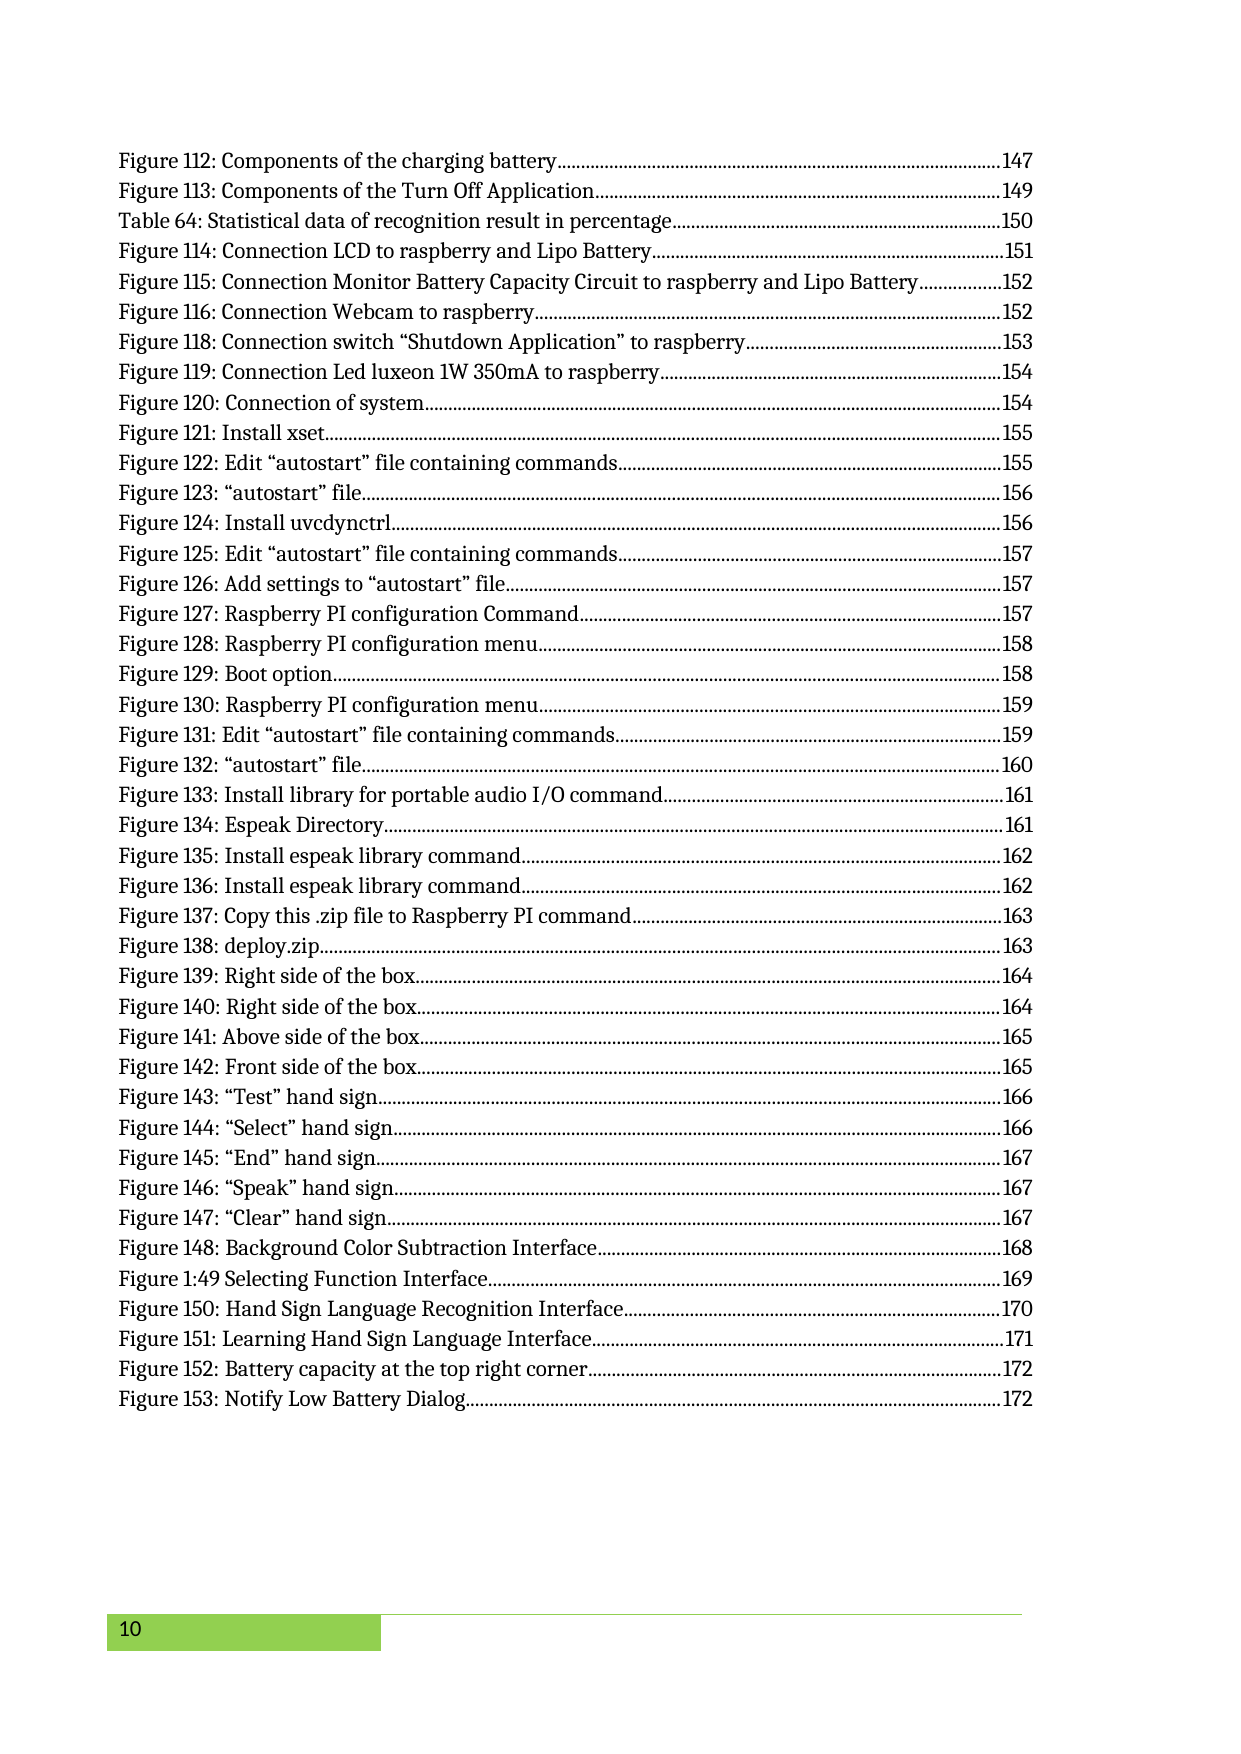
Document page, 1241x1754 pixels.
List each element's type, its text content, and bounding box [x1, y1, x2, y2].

text Figure 150: Hand Sign Language Recognition Interface 170 [118, 1296, 1033, 1322]
text Figure 140: Right side of the box 164 [118, 993, 1033, 1020]
text Figure 144: “Select” hand sign 166 [118, 1114, 1033, 1141]
text Figure 139: Right side of the box 164 [118, 963, 1033, 990]
text Figure 114: Connection LCD to raspberry and Lipo Battery 151 [118, 238, 1033, 265]
text Figure 116: Connection Webcam to raspberry 152 [118, 299, 1033, 325]
text Figure 134: Espeak Directory 161 [118, 812, 1033, 839]
text Figure 141: Above side of the box 165 [118, 1024, 1033, 1050]
text Figure 118: Connection switch “Shutdown Application” to raspberry 153 [118, 329, 1033, 355]
text Figure 131: Edit “autostart” file containing commands 159 [118, 722, 1033, 748]
text Figure 1:49 Selecting Function Interface 169 [118, 1265, 1033, 1292]
text Figure 135: Install espeak library command 162 [118, 842, 1033, 869]
text Figure 142: Front side of the box 165 [118, 1054, 1033, 1080]
text Figure 148: Background Color Subtraction Interface 168 [118, 1235, 1033, 1262]
text Figure 147: “Clear” hand sign 167 [118, 1205, 1033, 1231]
text Figure 143: “Test” hand sign 166 [118, 1084, 1033, 1111]
text Figure 129: Boot option 158 [118, 661, 1033, 688]
text Figure 126: Add settings to “autostart” file 157 [118, 571, 1033, 597]
text Table 64: Statistical data of recognition result in percentage 150 [118, 208, 1033, 234]
text Figure 125: Edit “autostart” file containing commands 157 [118, 540, 1033, 567]
text Figure 120: Connection of system 154 [118, 389, 1033, 416]
text Figure 123: “autostart” file 156 [118, 480, 1033, 506]
text Figure 138: deploy.zip 163 [118, 933, 1033, 959]
text Figure 130: Raspberry PI configuration menu 159 [118, 691, 1033, 718]
text Figure 122: Edit “autostart” file containing commands 155 [118, 450, 1033, 476]
text Figure 153: Notify Low Battery Dialog 172 [118, 1386, 1033, 1413]
text Figure 133: Install library for portable audio I/O command 161 [118, 782, 1033, 808]
text Figure 119: Connection Led luxeon 1W 350mA to raspberry 154 [118, 359, 1033, 386]
text Figure 121: Install xset 155 [118, 419, 1033, 446]
text Figure 115: Connection Monitor Battery Capacity Circuit to raspberry and Lipo Battery 152 [118, 268, 1033, 295]
text Figure 124: Install uvcdynctrl 156 [118, 510, 1033, 537]
text Figure 151: Learning Hand Sign Language Interface 171 [118, 1326, 1033, 1352]
text Figure 137: Copy this .zip file to Raspberry PI command 163 [118, 903, 1033, 929]
text Figure 127: Raspberry PI configuration Command 157 [118, 601, 1033, 627]
text Figure 112: Components of the charging battery 147 [118, 148, 1033, 174]
text Figure 136: Install espeak library command 162 [118, 873, 1033, 899]
text Figure 128: Raspberry PI configuration menu 158 [118, 631, 1033, 657]
text Figure 145: “End” hand sign 167 [118, 1144, 1033, 1171]
text Figure 152: Battery capacity at the top right corner 172 [118, 1356, 1033, 1382]
text Figure 146: “Speak” hand sign 167 [118, 1175, 1033, 1201]
text Figure 132: “autostart” file 160 [118, 752, 1033, 778]
text Figure 113: Components of the Turn Off Application 149 [118, 178, 1033, 204]
